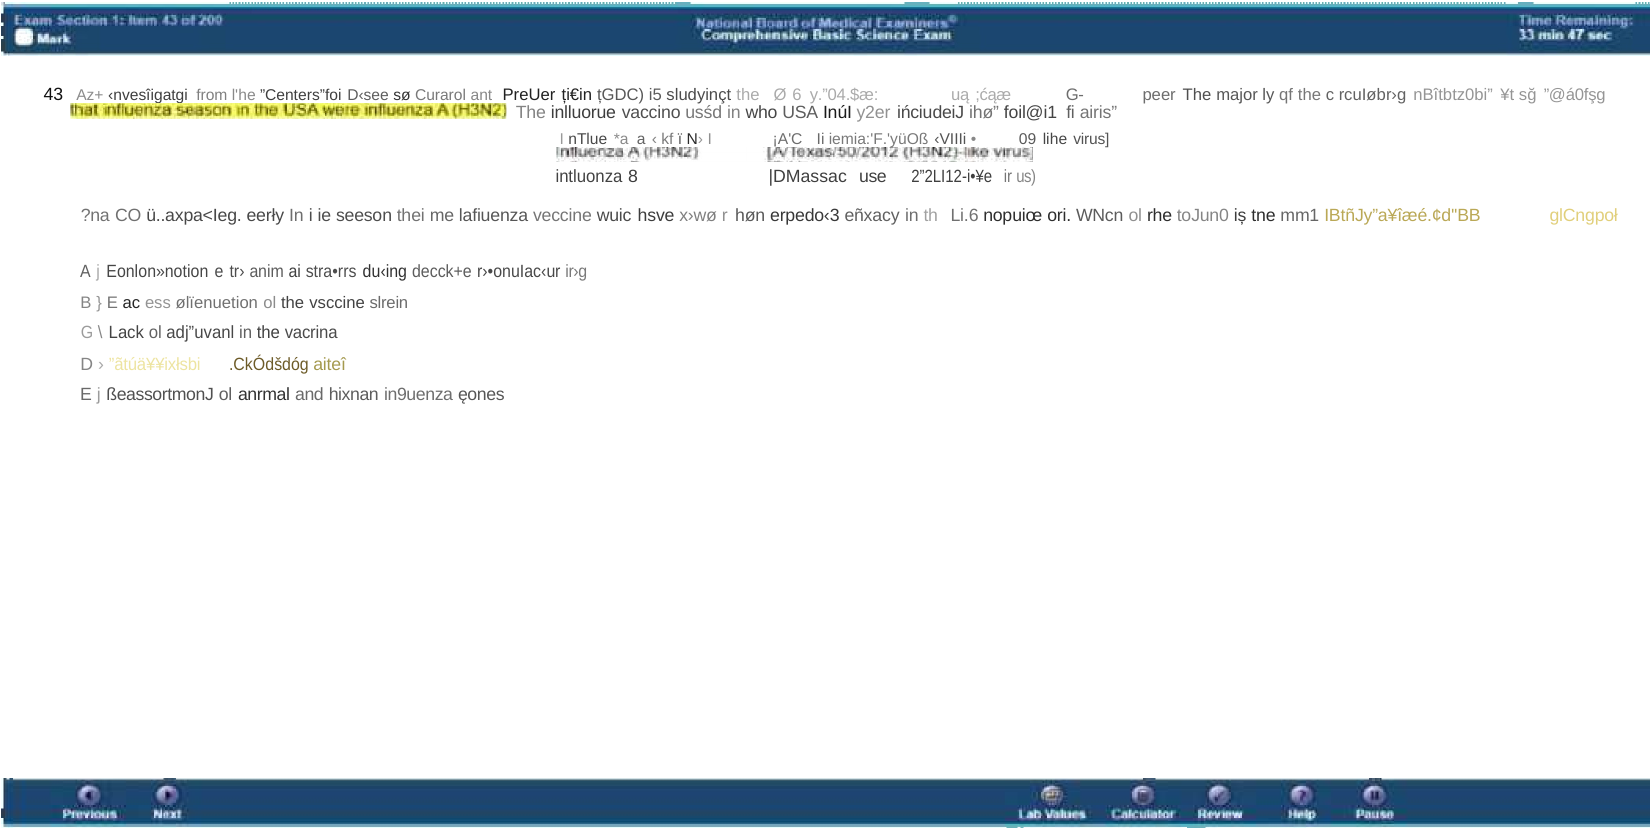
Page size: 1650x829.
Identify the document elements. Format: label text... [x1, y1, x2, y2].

text G \ Lack ol adj”uvanl in the vacrina [80, 322, 1650, 343]
text I nTlue *a a ‹ kf ï N› I ¡A'C Ii iemia:'F.'yüOß ‹VIIIi • 09 lihe virus] [37, 129, 1109, 147]
picture [70, 103, 507, 119]
text A j Eonlon»notion e tr› anim ai stra•rrs du‹ing decck+e r›•onuIac‹ur ir›g [80, 261, 1650, 282]
text ?na CO ü..axpa<Ieg. eerły In i ie seeson thei me lafiuenza veccine wuic hsve x›wø r høn erpedo‹3 eñxacy in th Li.6 nopuiœ ori. WNcn ol rhe toJun0 iș tne mm1 IBtñJy”a¥îæé.¢d''BB glCngpoł [81, 204, 1650, 225]
text intluonza 8 |DMassac use 2”2LI12-i•¥e ir us) [555, 166, 1650, 186]
text 43 Az+ ‹nvesîigatgi from l'he ”Centers”foi D‹see sø Curarol ant PreUer ți€in țGDC) i5 sludyinçt the Ø 6 y.”04.$æ: uą ;ćąæ G- peer The major ly qf the c rcuIøbr›g nBîtbtz0bi” ¥t sğ ”@á0fşg [43, 85, 1650, 104]
text E j ßeassortmonJ ol anrmal and hixnan in9uenza ęones [80, 383, 1650, 404]
picture [1, 2, 1650, 56]
text D › ”ãtúä¥¥ixłsbi .CkÓdšdóg aiteî [80, 354, 1650, 374]
picture [1, 778, 1650, 828]
picture [556, 147, 1033, 162]
text B } E ac ess ølïenuetion ol the vsccine slrein [80, 293, 1650, 312]
